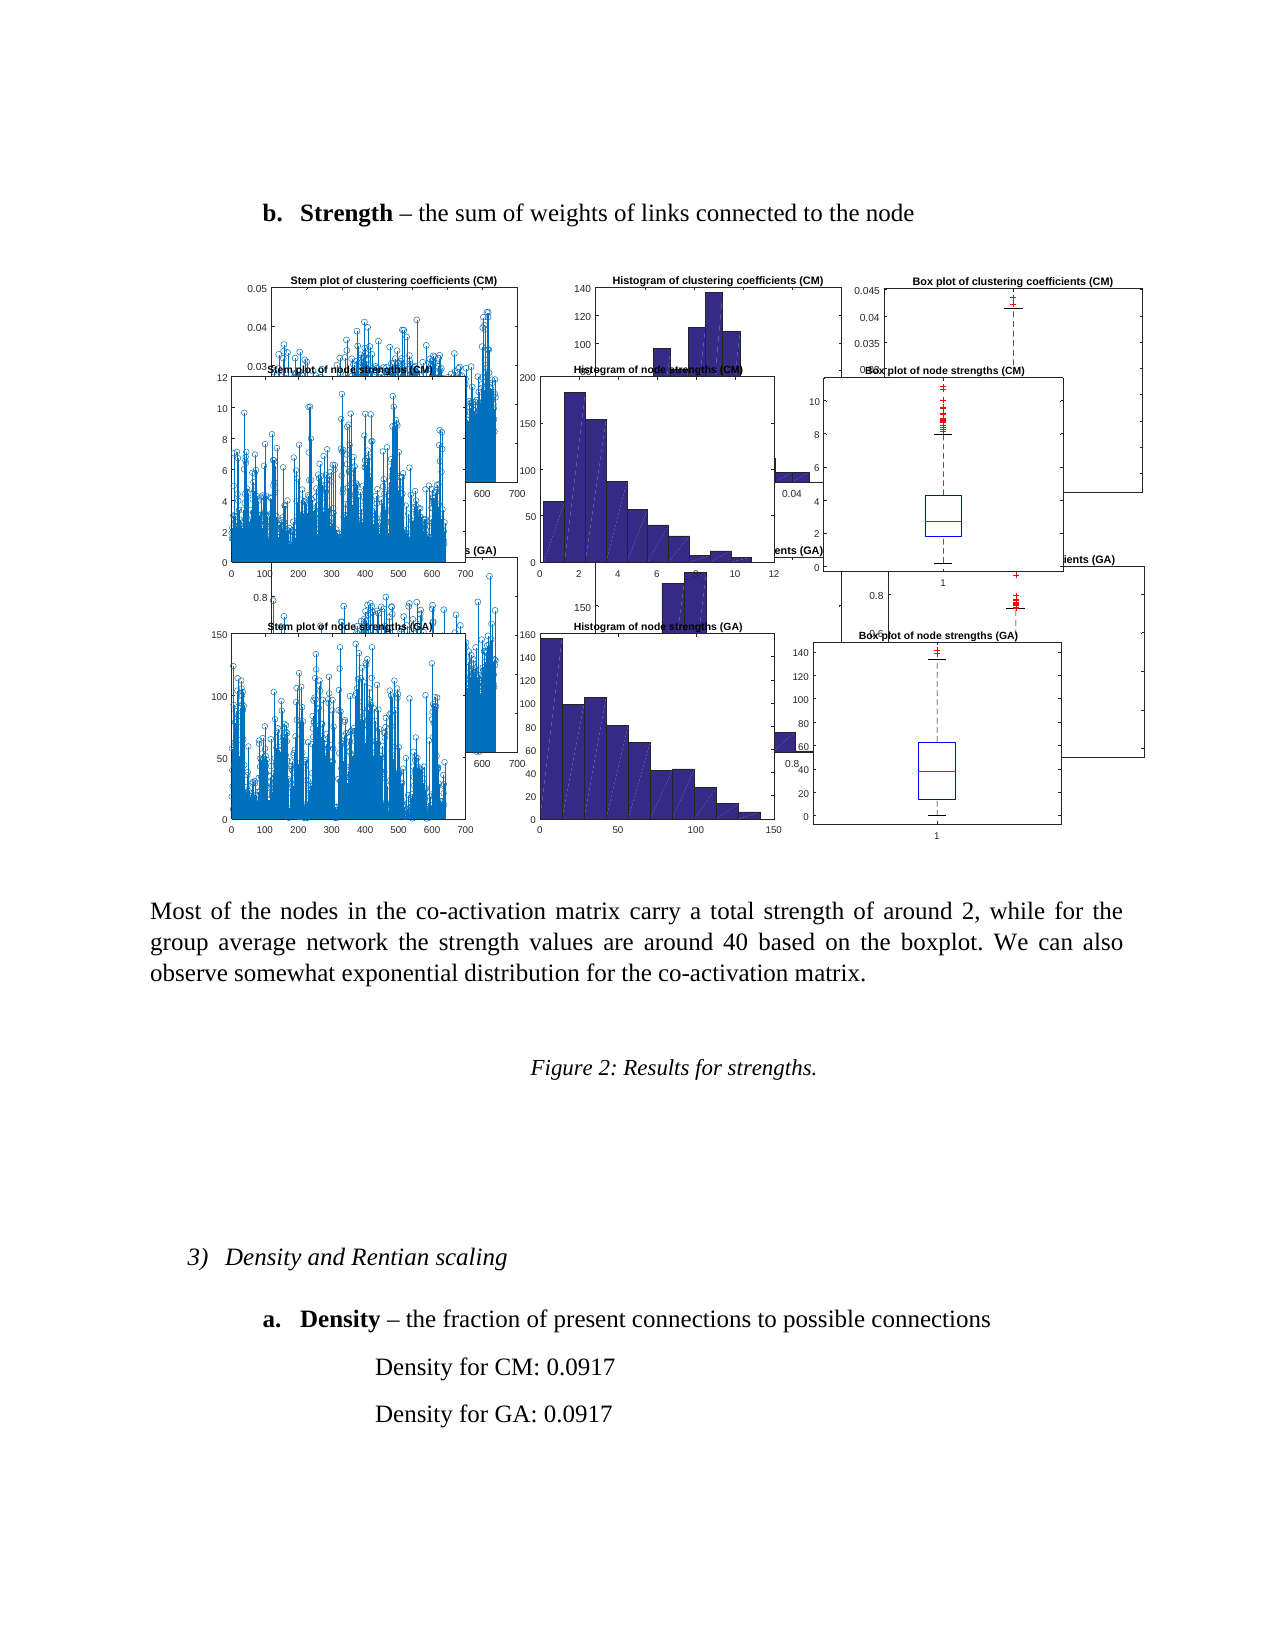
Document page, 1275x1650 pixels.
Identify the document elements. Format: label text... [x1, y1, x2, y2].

text Density for CM: 0.0917 [300, 1352, 1125, 1380]
list Density – the fraction of present connections to possible connections [262, 1304, 1125, 1333]
text Density for GA: 0.0917 [300, 1399, 1125, 1428]
list Strength – the sum of weights of links connected to the node [262, 198, 1125, 226]
list Density and Rentian scaling [187, 1242, 1125, 1271]
list Figure 2: Results for strengths. [225, 1054, 1125, 1080]
text Most of the nodes in the co-activation matrix carry a total strength of around 2, while for the group average network the strength values are around 40 based on the boxplot. We can also observe somewhat exponential distribution for the co-activation matrix. [150, 245, 1125, 987]
